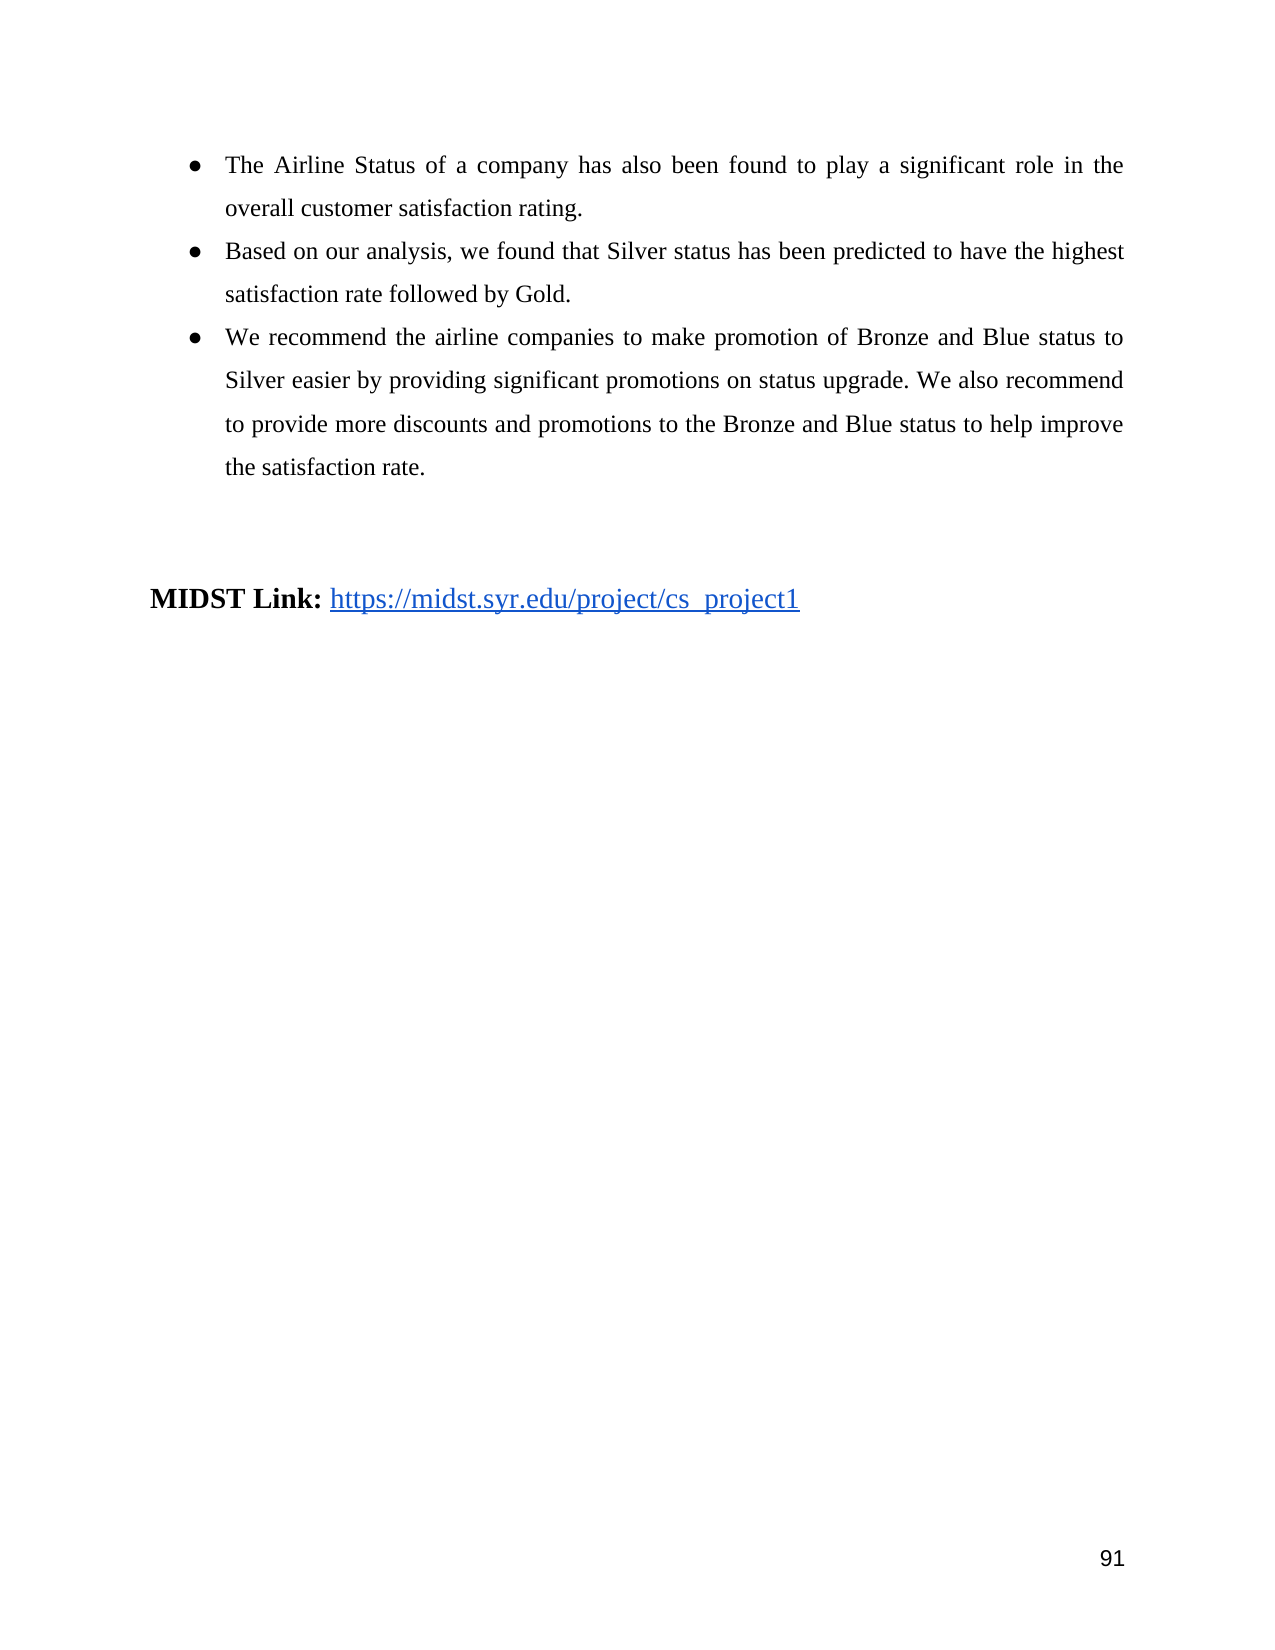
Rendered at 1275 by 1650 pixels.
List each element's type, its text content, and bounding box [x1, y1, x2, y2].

text MIDST Link: https://midst.syr.edu/project/cs_project1 [150, 581, 1125, 615]
list Based on our analysis, we found that Silver status has been predicted to have the highest satisfaction rate followed by Gold. [187, 236, 1125, 308]
list We recommend the airline companies to make promotion of Bronze and Blue status to Silver easier by providing significant promotions on status upgrade. We also recommend to provide more discounts and promotions to the Bronze and Blue status to help improve the satisfaction rate. [187, 322, 1125, 481]
list The Airline Status of a company has also been found to play a significant role in the overall customer satisfaction rating. [187, 150, 1125, 222]
